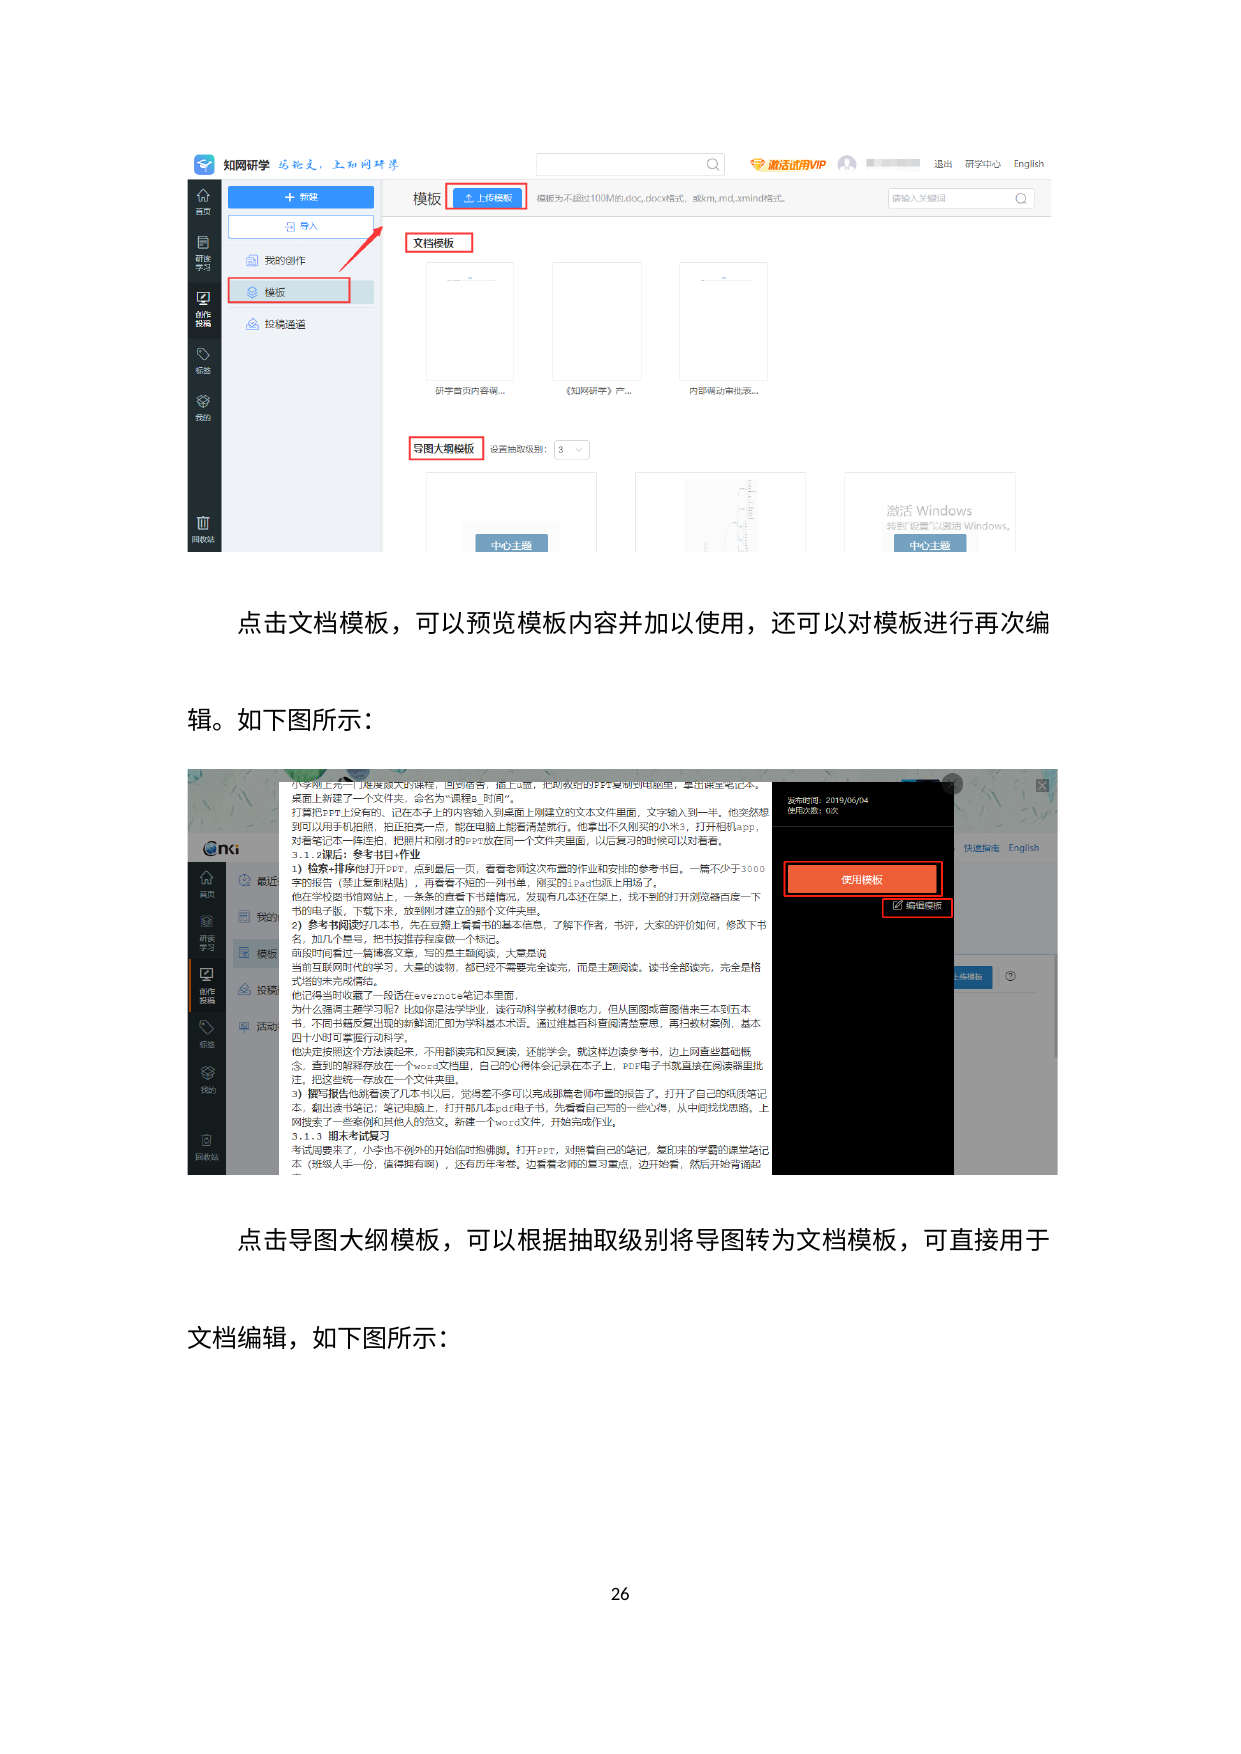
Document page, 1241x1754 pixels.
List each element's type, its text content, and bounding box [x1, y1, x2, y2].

picture [187, 769, 1058, 1175]
text 点击导图大纲模板，可以根据抽取级别将导图转为文档模板，可直接用于文档编辑，如下图所示： [187, 1206, 1053, 1369]
picture [187, 151, 1052, 552]
text 点击文档模板，可以预览模板内容并加以使用，还可以对模板进行再次编辑。如下图所示： [187, 589, 1053, 751]
